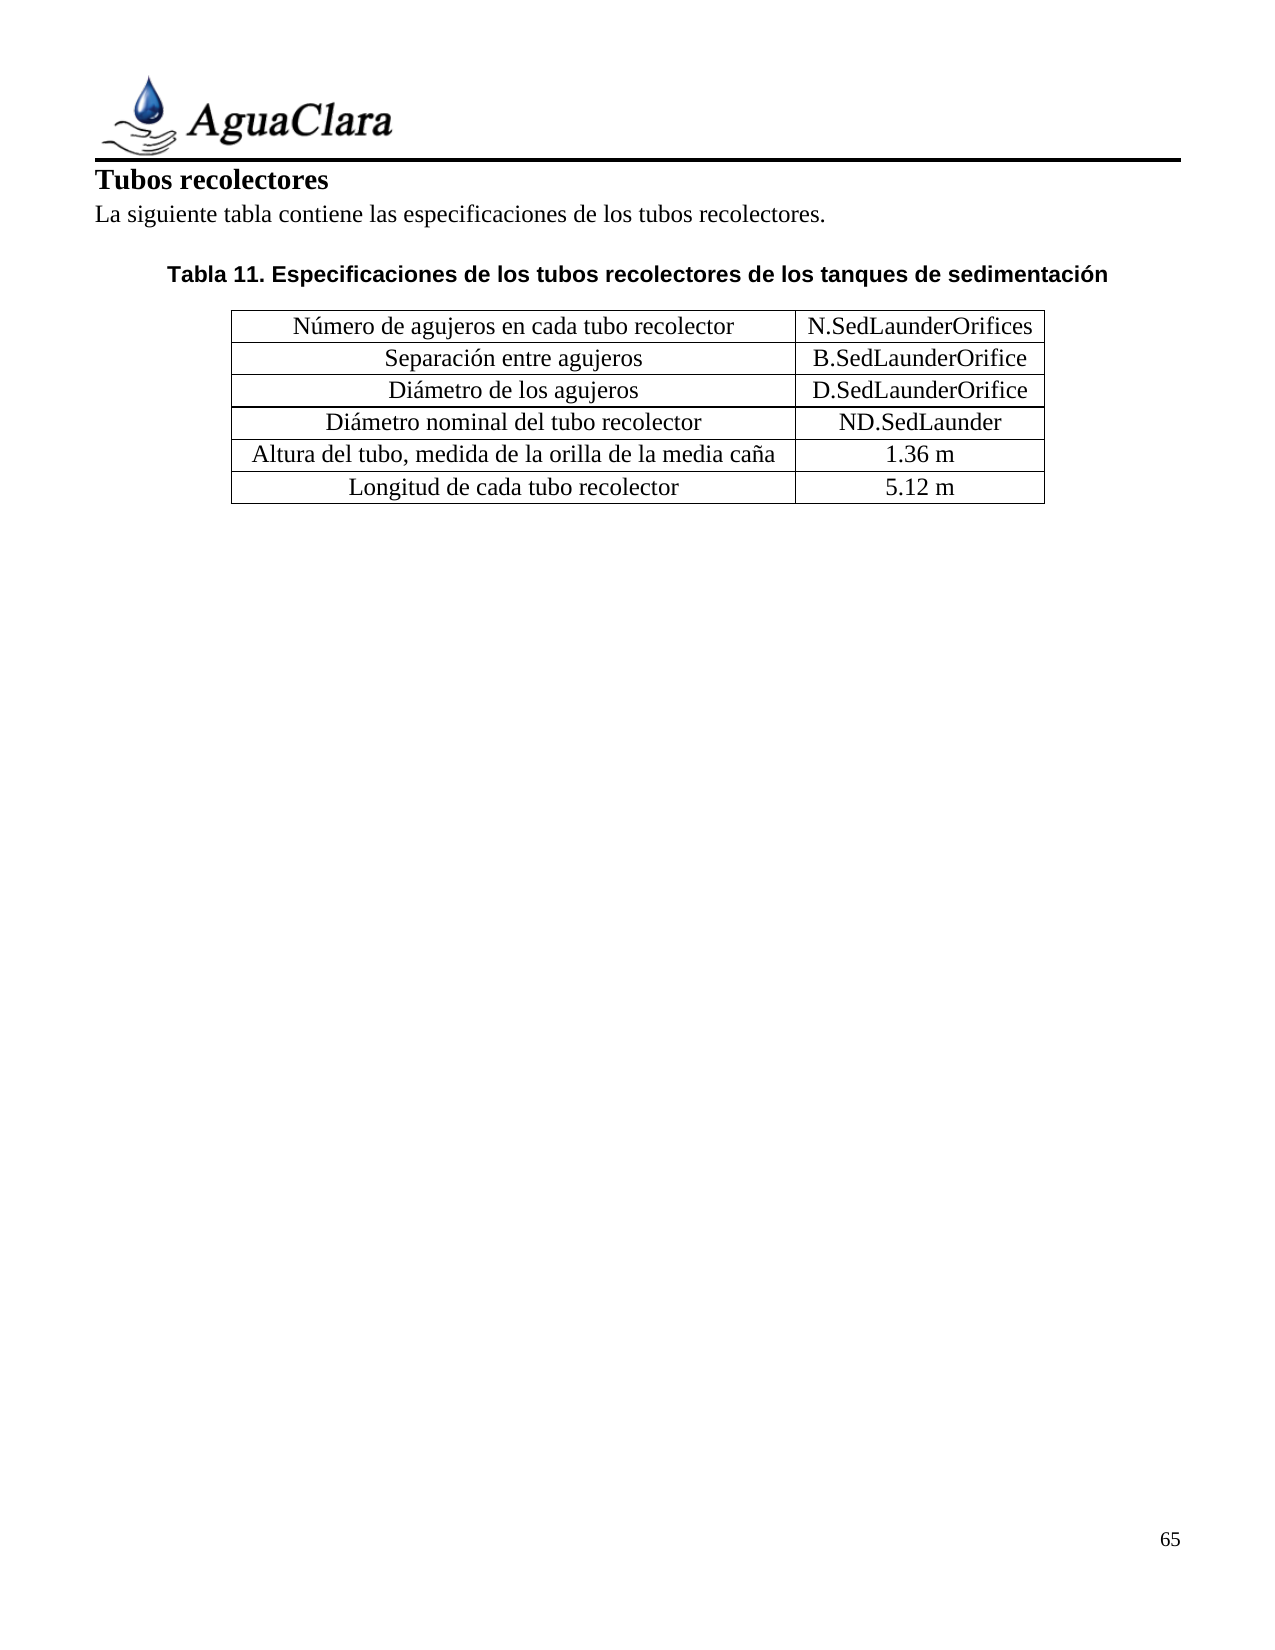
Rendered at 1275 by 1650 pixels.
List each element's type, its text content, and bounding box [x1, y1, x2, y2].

table_cell D.SedLaunderOrifice [796, 375, 1044, 406]
table_cell B.SedLaunderOrifice [796, 343, 1044, 374]
picture [94, 75, 412, 158]
table_cell Diámetro nominal del tubo recolector [232, 408, 795, 438]
table_cell Longitud de cada tubo recolector [232, 472, 795, 503]
table_header Número de agujeros en cada tubo recolector [232, 311, 795, 342]
subtitle Tubos recolectores [94, 162, 1181, 196]
table_cell Diámetro de los agujeros [232, 375, 795, 406]
table_cell Separación entre agujeros [232, 343, 795, 374]
table_cell Altura del tubo, medida de la orilla de la media caña [232, 440, 795, 471]
table_header N.SedLaunderOrifices [796, 311, 1044, 342]
table_cell 5.12 m [796, 472, 1044, 503]
table_cell ND.SedLaunder [796, 408, 1044, 438]
text La siguiente tabla contiene las especificaciones de los tubos recolectores. [94, 199, 1181, 227]
table_cell 1.36 m [796, 440, 1044, 471]
